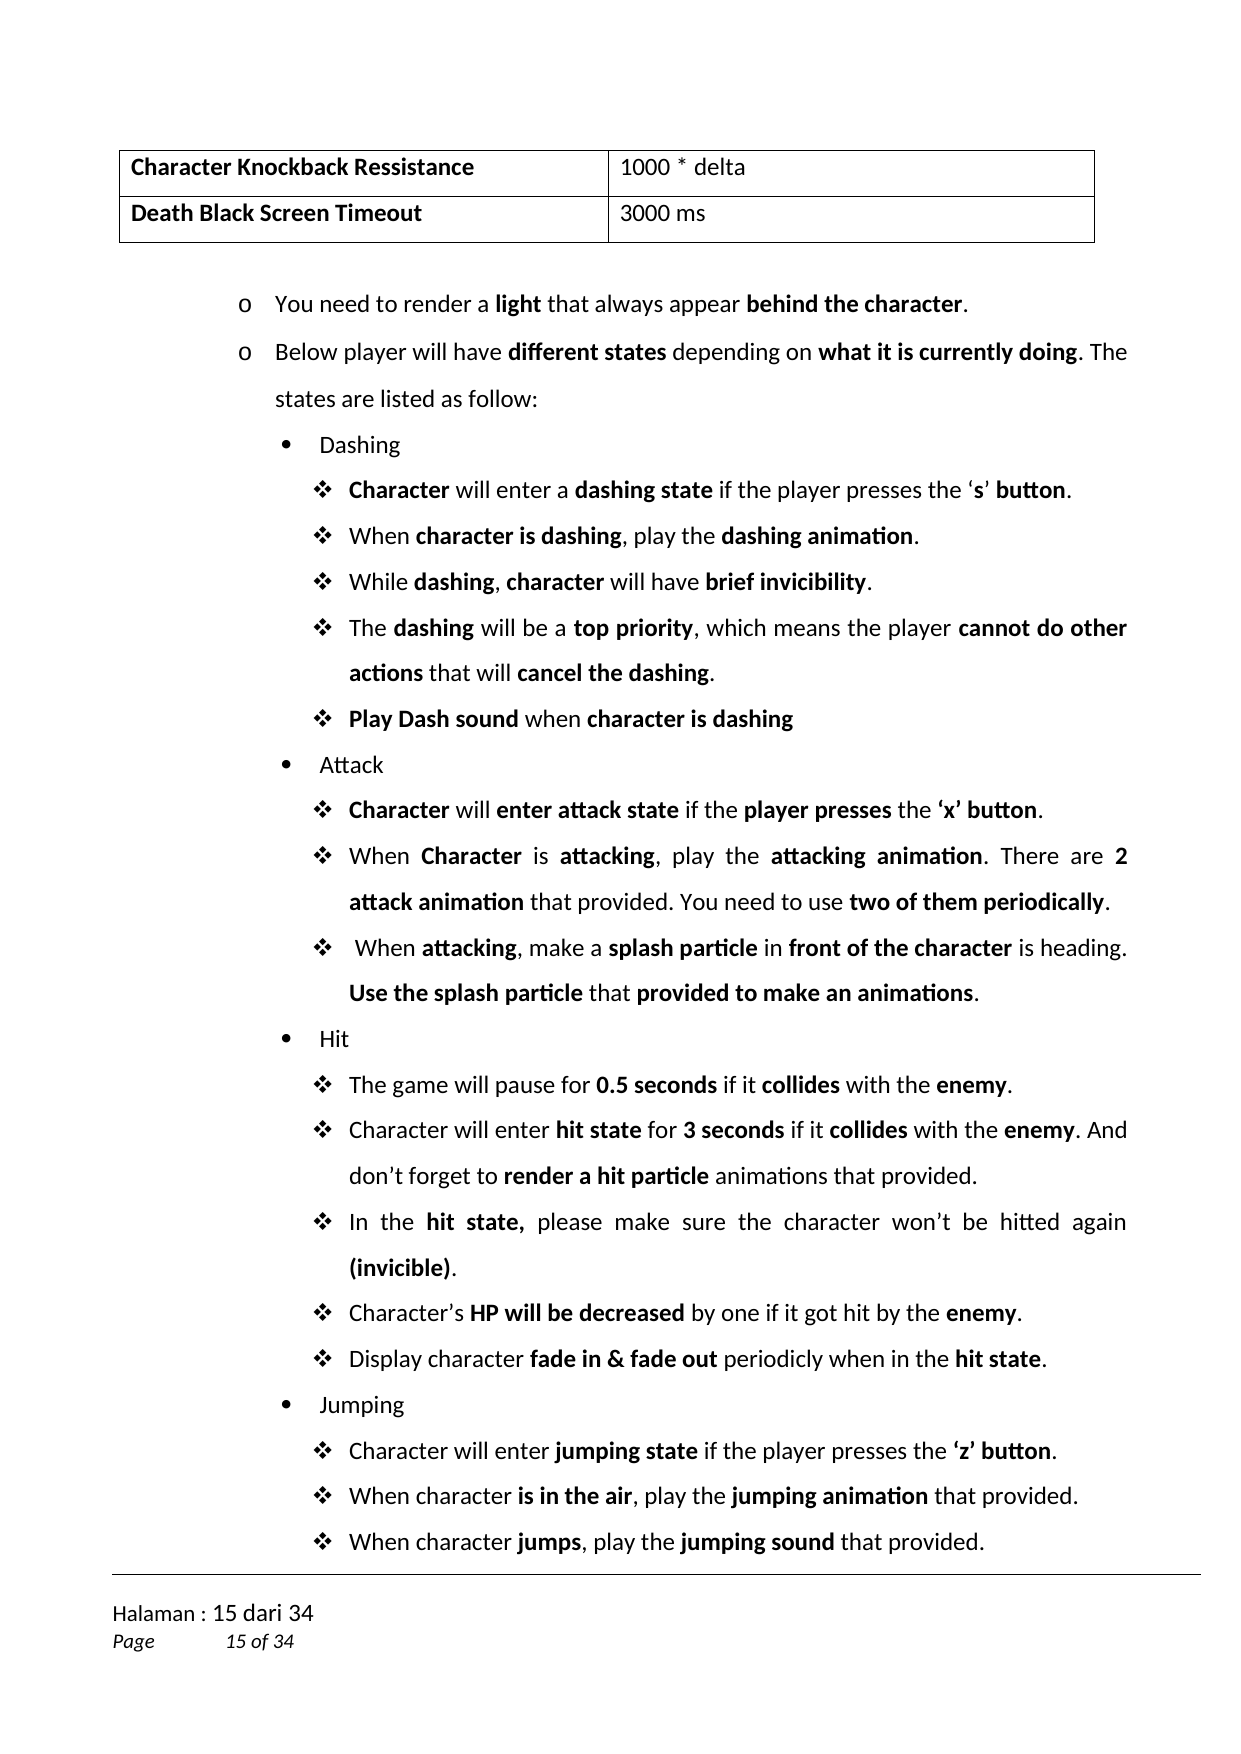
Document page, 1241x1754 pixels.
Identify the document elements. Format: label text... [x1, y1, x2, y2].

list Display character fade in & fade out periodicly when in the hit state. [311, 1343, 1128, 1374]
list Character will enter jumping state if the player presses the ‘z’ button. [311, 1435, 1128, 1465]
list Character will enter a dashing state if the player presses the ‘s’ button. [311, 474, 1128, 505]
list Character’s HP will be decreased by one if it got hit by the enemy. [311, 1298, 1128, 1328]
table_cell Character Knockback Ressistance [120, 151, 608, 196]
table_cell 3000 ms [609, 197, 1094, 242]
list When Character is attacking, play the attacking animation. There are 2 attack animation that provided. You need to use two of them periodically. [311, 840, 1128, 917]
list Jumping [282, 1389, 1128, 1419]
list Play Dash sound when character is dashing [311, 703, 1128, 734]
list You need to render a light that always appear behind the character. [237, 288, 1128, 320]
list When character is dashing, play the dashing animation. [311, 520, 1128, 551]
list Character will enter hit state for 3 seconds if it collides with the enemy. And don’t forget to render a hit particle animations that provided. [311, 1115, 1128, 1191]
list When attacking, make a splash particle in front of the character is heading. Use the splash particle that provided to make an animations. [311, 932, 1128, 1008]
list The game will pause for 0.5 seconds if it collides with the enemy. [311, 1069, 1128, 1099]
list The dashing will be a top priority, which means the player cannot do other actions that will cancel the dashing. [311, 612, 1128, 688]
table_cell Death Black Screen Timeout [120, 197, 608, 242]
list When character jumps, play the jumping sound that provided. [311, 1526, 1128, 1557]
list When character is in the air, play the jumping animation that provided. [311, 1481, 1128, 1511]
list While dashing, character will have brief invicibility. [311, 566, 1128, 596]
list Dashing [282, 429, 1128, 459]
list Hit [282, 1023, 1128, 1054]
table_cell 1000 * delta [609, 151, 1094, 196]
list Below player will have different states depending on what it is currently doing. The states are listed as follow: [237, 336, 1128, 413]
list In the hit state, please make sure the character won’t be hitted again (invicible). [311, 1206, 1128, 1282]
list Character will enter attack state if the player presses the ‘x’ button. [311, 794, 1128, 825]
list Attack [282, 749, 1128, 779]
